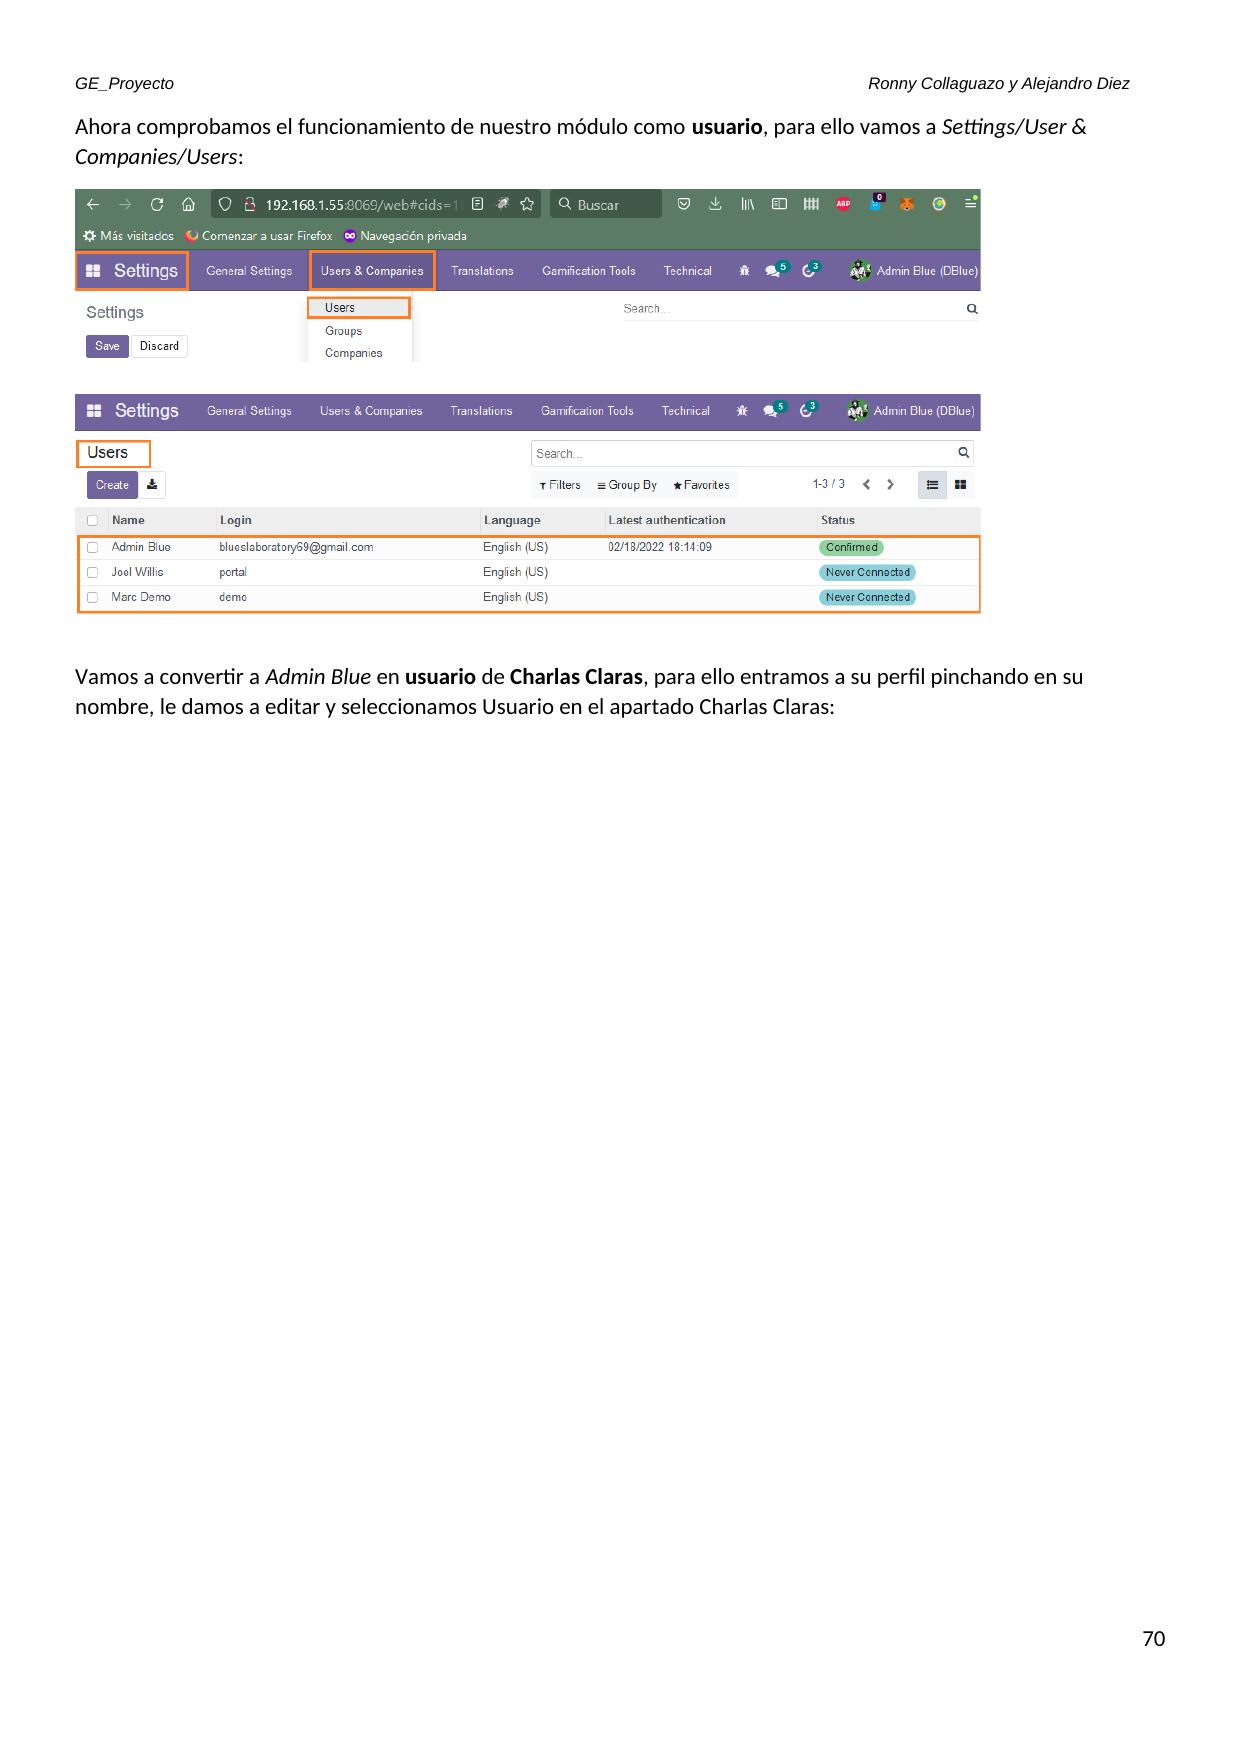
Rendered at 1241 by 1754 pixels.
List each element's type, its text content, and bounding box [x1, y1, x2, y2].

picture [75, 394, 981, 614]
text Ahora comprobamos el funcionamiento de nuestro módulo como usuario, para ello vamos a Settings/User & Companies/Users: [75, 112, 1165, 170]
text Vamos a convertir a Admin Blue en usuario de Charlas Claras, para ello entramos a su perfil pinchando en su nombre, le damos a editar y seleccionamos Usuario en el apartado Charlas Claras: [75, 632, 1165, 720]
picture [75, 189, 981, 362]
